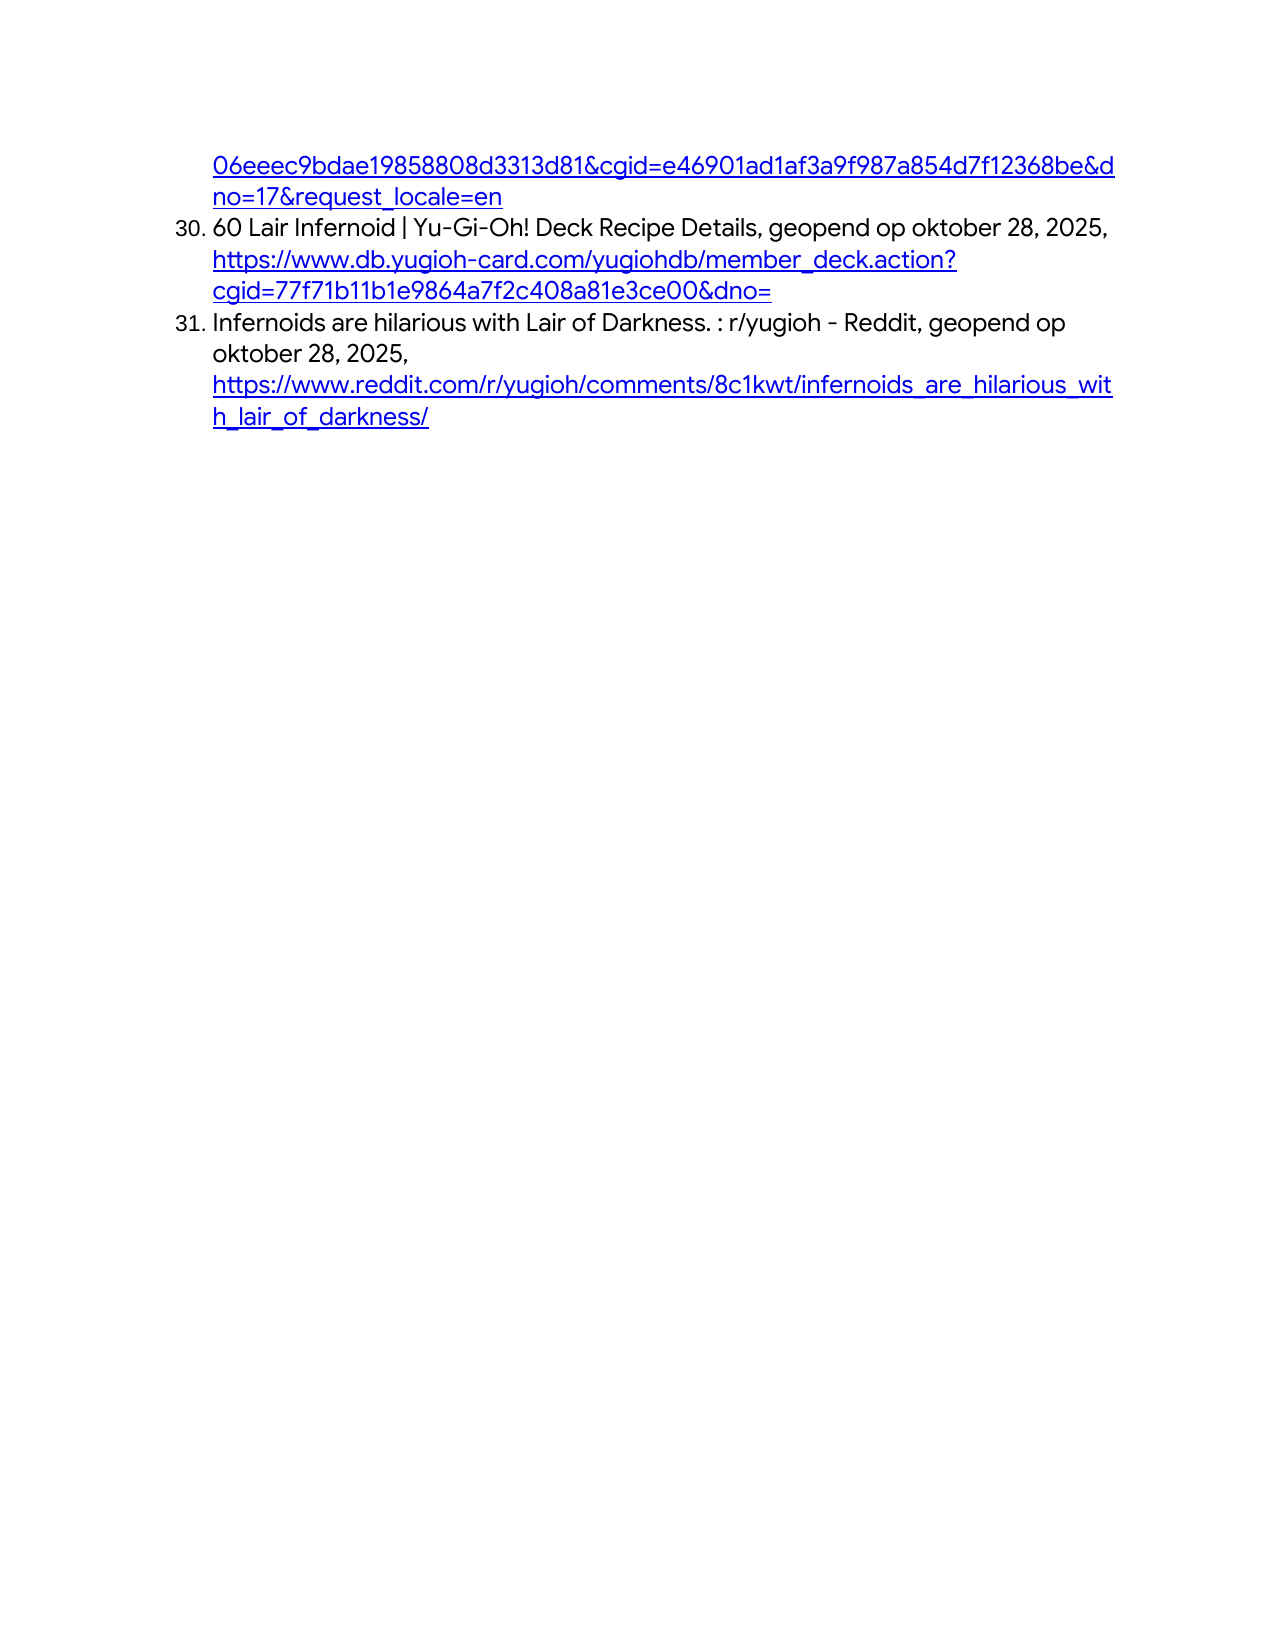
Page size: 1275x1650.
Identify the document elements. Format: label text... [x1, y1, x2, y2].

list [175, 150, 1125, 213]
list 60 Lair Infernoid | Yu-Gi-Oh! Deck Recipe Details, geopend op oktober 28, 2025, https://www.db.yugioh-card.com/yugiohdb/member_deck.action?cgid=77f71b11b1e9864a7f2c408a81e3ce00&dno= [175, 213, 1125, 307]
list Infernoids are hilarious with Lair of Darkness. : r/yugioh - Reddit, geopend op oktober 28, 2025, https://www.reddit.com/r/yugioh/comments/8c1kwt/infernoids_are_hilarious_with_lair_of_darkness/ [175, 307, 1125, 432]
